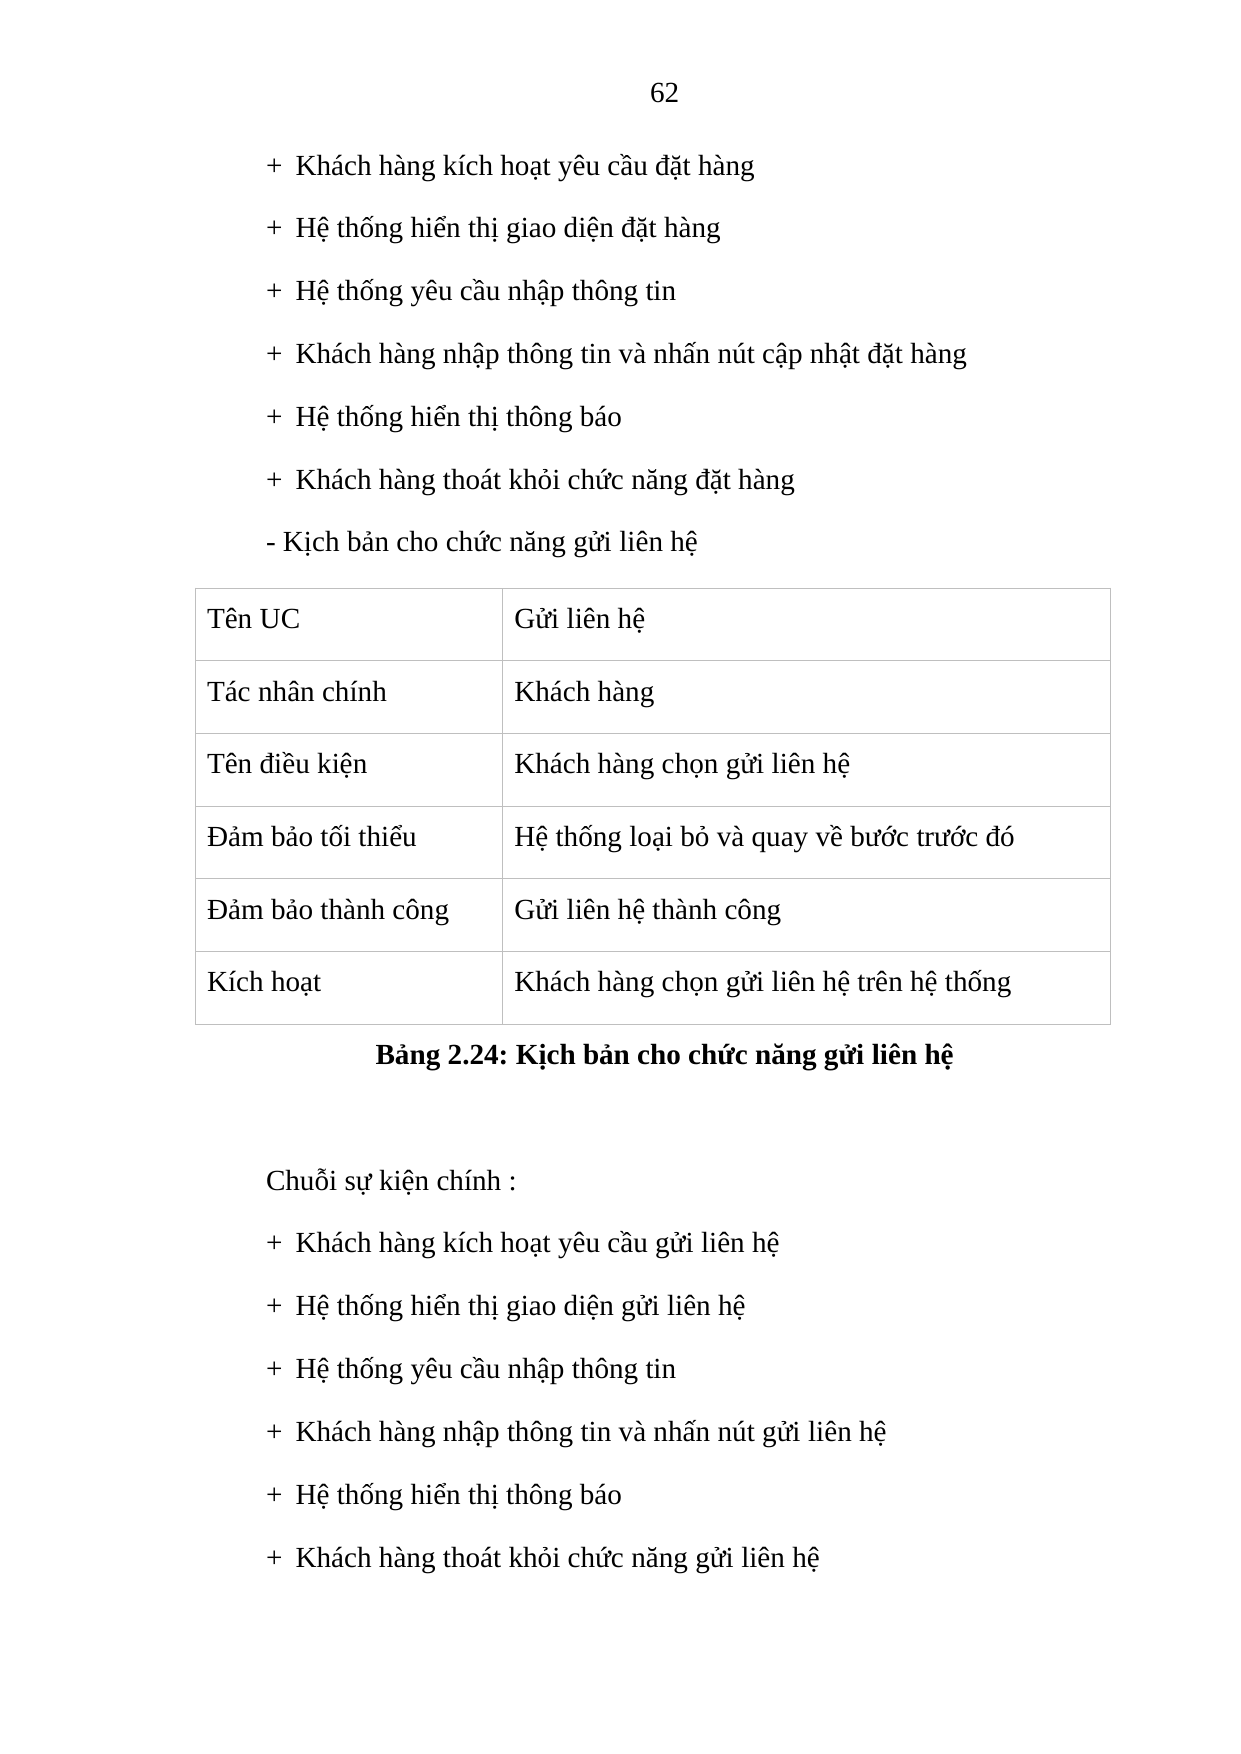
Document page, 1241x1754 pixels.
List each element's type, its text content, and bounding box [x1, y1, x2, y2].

table_cell Kích hoạt [196, 952, 502, 1024]
subtitle Bảng 2.24: Kịch bản cho chức năng gửi liên hệ [207, 1037, 1122, 1071]
table_cell Hệ thống loại bỏ và quay về bước trước đó [503, 807, 1110, 878]
list Hệ thống hiển thị giao diện gửi liên hệ [207, 1288, 1122, 1322]
text - Kịch bản cho chức năng gửi liên hệ [207, 524, 1122, 558]
table_cell Đảm bảo thành công [196, 879, 502, 951]
list Hệ thống yêu cầu nhập thông tin [207, 1351, 1122, 1385]
table_header Tên UC [196, 589, 502, 660]
list Khách hàng kích hoạt yêu cầu gửi liên hệ [207, 1226, 1122, 1259]
table_cell Khách hàng chọn gửi liên hệ [503, 734, 1110, 806]
list Khách hàng thoát khỏi chức năng gửi liên hệ [207, 1540, 1122, 1573]
table_cell Gửi liên hệ thành công [503, 879, 1110, 951]
text Chuỗi sự kiện chính : [207, 1163, 1122, 1196]
table_cell Khách hàng [503, 661, 1110, 733]
table_header Gửi liên hệ [503, 589, 1110, 660]
list Hệ thống hiển thị thông báo [207, 399, 1122, 432]
list Khách hàng nhập thông tin và nhấn nút cập nhật đặt hàng [207, 336, 1122, 370]
table_cell Tác nhân chính [196, 661, 502, 733]
list Hệ thống hiển thị thông báo [207, 1477, 1122, 1510]
table_cell Đảm bảo tối thiểu [196, 807, 502, 878]
table_cell Khách hàng chọn gửi liên hệ trên hệ thống [503, 952, 1110, 1024]
list Khách hàng nhập thông tin và nhấn nút gửi liên hệ [207, 1414, 1122, 1448]
list Hệ thống yêu cầu nhập thông tin [207, 273, 1122, 307]
list Khách hàng thoát khỏi chức năng đặt hàng [207, 462, 1122, 495]
table_cell Tên điều kiện [196, 734, 502, 806]
list Khách hàng kích hoạt yêu cầu đặt hàng [207, 148, 1122, 181]
list Hệ thống hiển thị giao diện đặt hàng [207, 211, 1122, 244]
